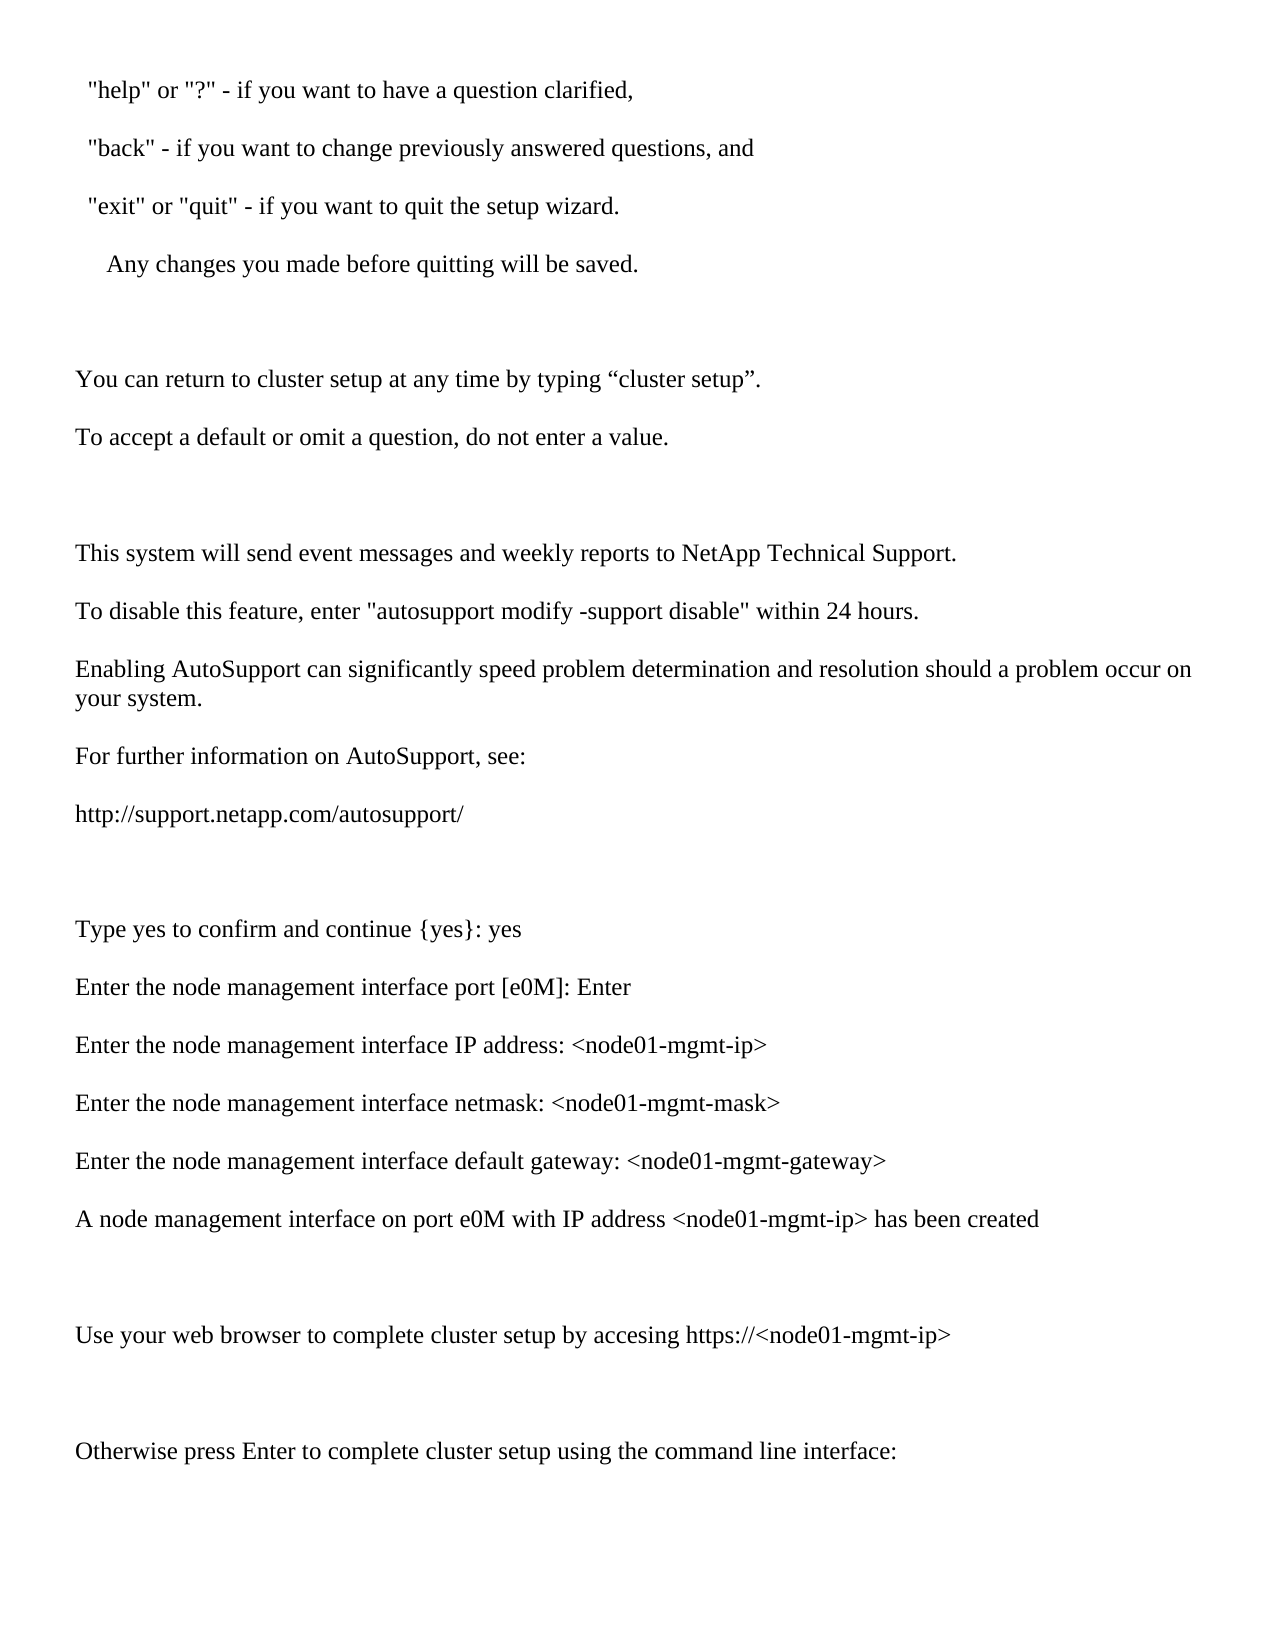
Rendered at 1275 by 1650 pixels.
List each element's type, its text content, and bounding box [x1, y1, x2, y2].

text "back" - if you want to change previously answered questions, and [75, 133, 1200, 162]
text To accept a default or omit a question, do not enter a value. [75, 422, 1200, 451]
text "exit" or "quit" - if you want to quit the setup wizard. [75, 191, 1200, 219]
text Enter the node management interface port [e0M]: Enter [75, 972, 1200, 1001]
text Use your web browser to complete cluster setup by accesing https://<node01-mgmt-ip> [75, 1320, 1200, 1349]
text You can return to cluster setup at any time by typing “cluster setup”. [75, 364, 1200, 393]
text Any changes you made before quitting will be saved. [75, 249, 1200, 277]
text Enter the node management interface netmask: <node01-mgmt-mask> [75, 1088, 1200, 1117]
text To disable this feature, enter "autosupport modify -support disable" within 24 hours. [75, 596, 1200, 625]
text Enabling AutoSupport can significantly speed problem determination and resolution should a problem occur on your system. [75, 654, 1200, 712]
text A node management interface on port e0M with IP address <node01-mgmt-ip> has been created [75, 1204, 1200, 1233]
text Enter the node management interface default gateway: <node01-mgmt-gateway> [75, 1146, 1200, 1175]
text For further information on AutoSupport, see: [75, 741, 1200, 769]
text Type yes to confirm and continue {yes}: yes [75, 914, 1200, 943]
text "help" or "?" - if you want to have a question clarified, [75, 75, 1200, 104]
text This system will send event messages and weekly reports to NetApp Technical Support. [75, 538, 1200, 567]
text Otherwise press Enter to complete cluster setup using the command line interface: [75, 1436, 1200, 1464]
text Enter the node management interface IP address: <node01-mgmt-ip> [75, 1030, 1200, 1059]
text http://support.netapp.com/autosupport/ [75, 799, 1200, 827]
